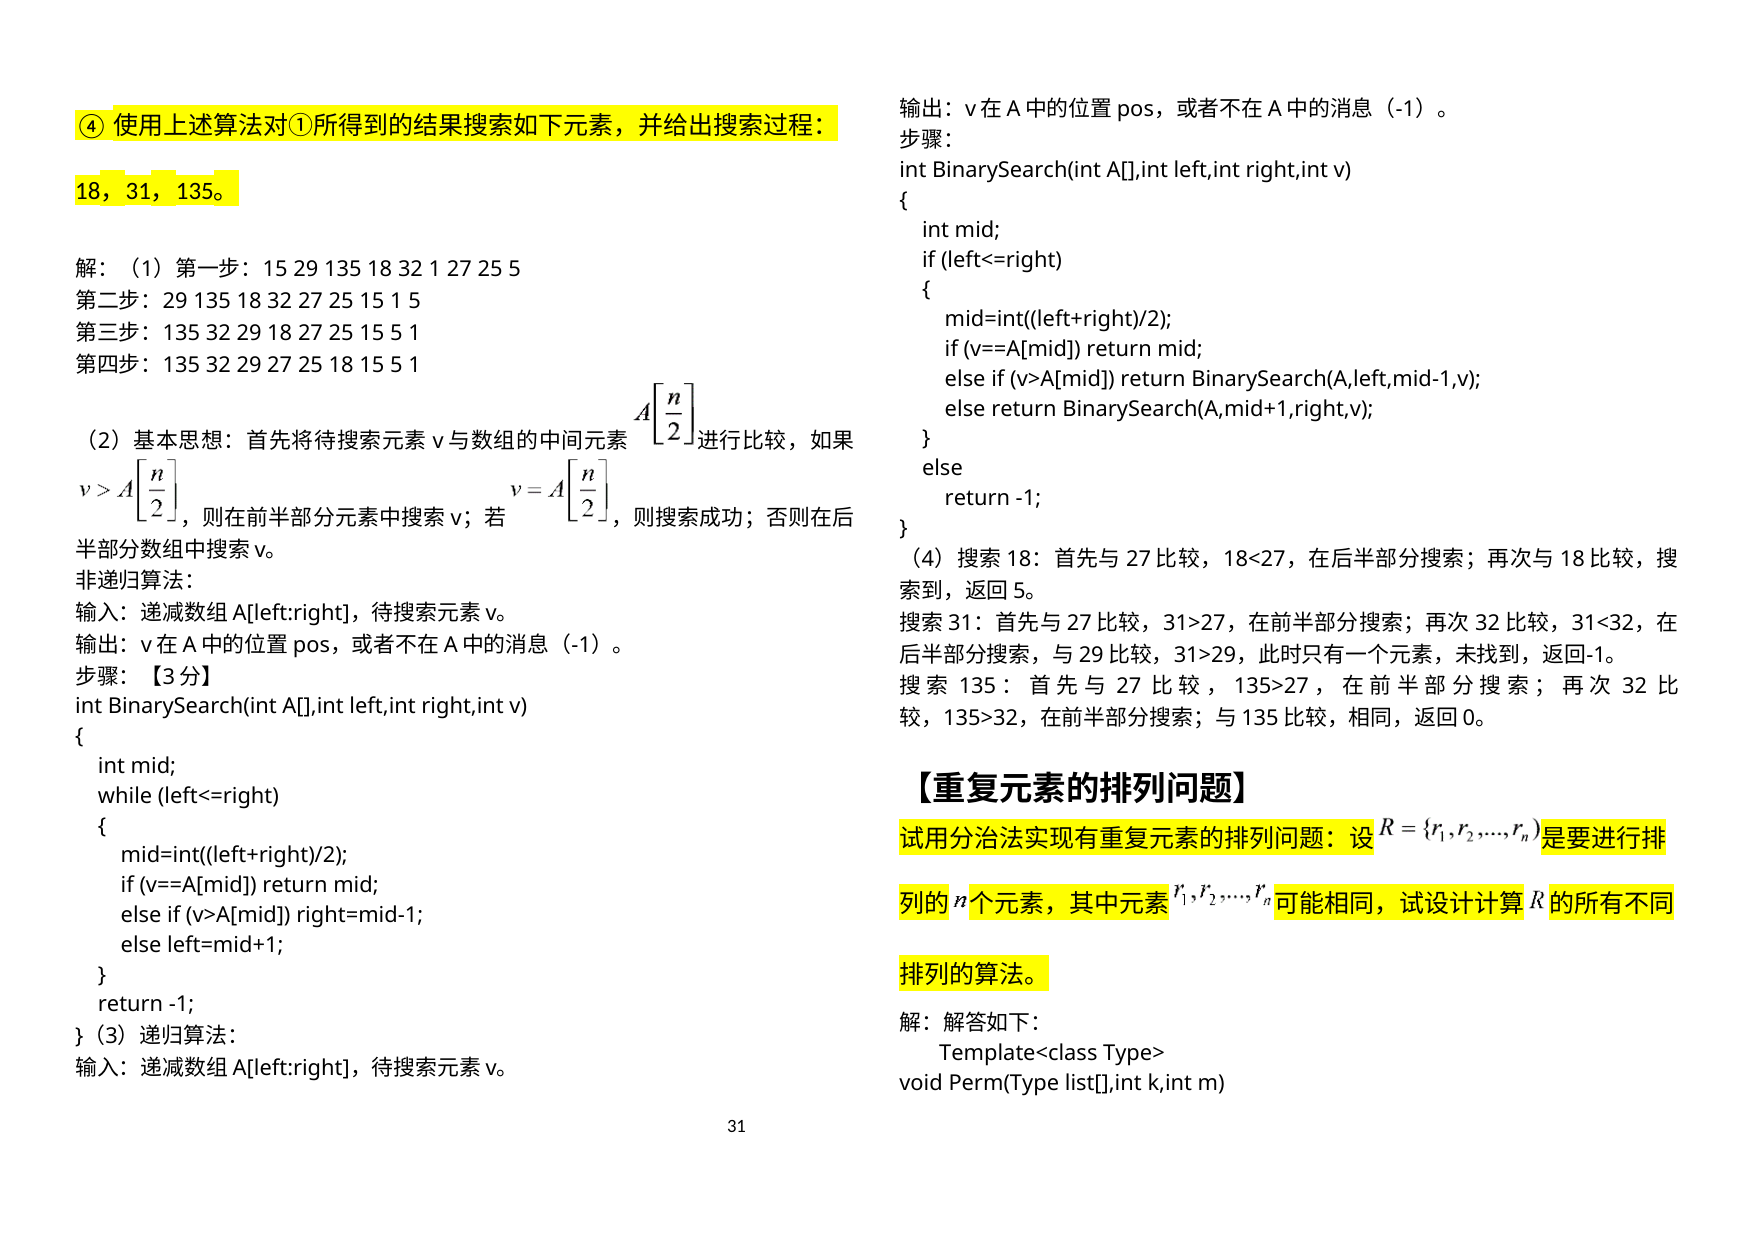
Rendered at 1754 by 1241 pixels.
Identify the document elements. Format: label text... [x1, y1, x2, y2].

list Template<class Type> [899, 1037, 1679, 1067]
text 试用分治法实现有重复元素的排列问题：设是要进行排列的个元素，其中元素可能相同，试设计计算的所有不同排列的算法。 [899, 810, 1679, 1005]
list mid=int((left+right)/2); [899, 303, 1679, 333]
list 输出：v在A中的位置pos，或者不在A中的消息（-1）。 [899, 91, 1679, 122]
picture [506, 455, 611, 526]
list 第二步：29 135 18 32 27 25 15 1 5 [75, 283, 855, 315]
list mid=int((left+right)/2); [75, 839, 855, 869]
list 第三步：135 32 29 18 27 25 15 5 1 [75, 315, 855, 347]
list 输入：递减数组A[left:right]，待搜索元素v。 [75, 595, 855, 627]
list else if (v>A[mid]) right=mid-1; [75, 899, 855, 929]
list void Perm(Type list[],int k,int m) [899, 1067, 1679, 1096]
list }（3）递归算法： [75, 1018, 855, 1050]
list 【重复元素的排列问题】 [899, 762, 1679, 810]
list 步骤： [899, 122, 1679, 154]
list int mid; [899, 214, 1679, 243]
picture [1524, 886, 1549, 913]
text ④使用上述算法对①所得到的结果搜索如下元素，并给出搜索过程：18，31，135。 [75, 91, 855, 221]
list else if (v>A[mid]) return BinarySearch(A,left,mid-1,v); [899, 363, 1679, 392]
list } [899, 422, 1679, 452]
list 搜索31：首先与27比较，31>27，在前半部分搜索；再次32比较，31<32，在后半部分搜索，与29比较，31>29，此时只有一个元素，未找到，返回-1。 [899, 605, 1679, 668]
list 搜索135：首先与27比较，135>27，在前半部分搜索；再次32比较，135>32，在前半部分搜索；与135比较，相同，返回0。 [899, 668, 1679, 732]
list int mid; [75, 750, 855, 780]
list （2）基本思想：首先将待搜索元素v与数组的中间元素进行比较，如果，则在前半部分元素中搜索v；若，则搜索成功；否则在后半部分数组中搜索v。 [75, 378, 855, 563]
list if (v==A[mid]) return mid; [75, 869, 855, 899]
picture [1169, 875, 1274, 913]
list 第四步：135 32 29 27 25 18 15 5 1 [75, 347, 855, 378]
list return -1; [75, 988, 855, 1018]
list 输出：v在A中的位置pos，或者不在A中的消息（-1）。 [75, 627, 855, 659]
list { [75, 720, 855, 750]
list else return BinarySearch(A,mid+1,right,v); [899, 392, 1679, 422]
picture [629, 378, 697, 449]
list else [899, 452, 1679, 482]
list 解：解答如下： [899, 1005, 1679, 1037]
list 步骤：【3分】 [75, 659, 855, 690]
list { [75, 809, 855, 839]
list int BinarySearch(int A[],int left,int right,int v) [899, 154, 1679, 184]
list while (left<=right) [75, 780, 855, 809]
list int BinarySearch(int A[],int left,int right,int v) [75, 690, 855, 720]
list { [899, 184, 1679, 214]
picture [1374, 810, 1542, 848]
picture [75, 455, 180, 526]
list { [899, 273, 1679, 303]
picture [949, 890, 969, 913]
list return -1; [899, 482, 1679, 512]
list 输入：递减数组A[left:right]，待搜索元素v。 [75, 1050, 855, 1082]
list else left=mid+1; [75, 929, 855, 958]
list if (left<=right) [899, 243, 1679, 273]
list 非递归算法： [75, 563, 855, 595]
list } [75, 958, 855, 988]
list （4）搜索18：首先与27比较，18<27，在后半部分搜索；再次与18比较，搜索到，返回5。 [899, 541, 1679, 605]
list if (v==A[mid]) return mid; [899, 333, 1679, 363]
list 解：（1）第一步：15 29 135 18 32 1 27 25 5 [75, 251, 855, 283]
list } [899, 512, 1679, 541]
